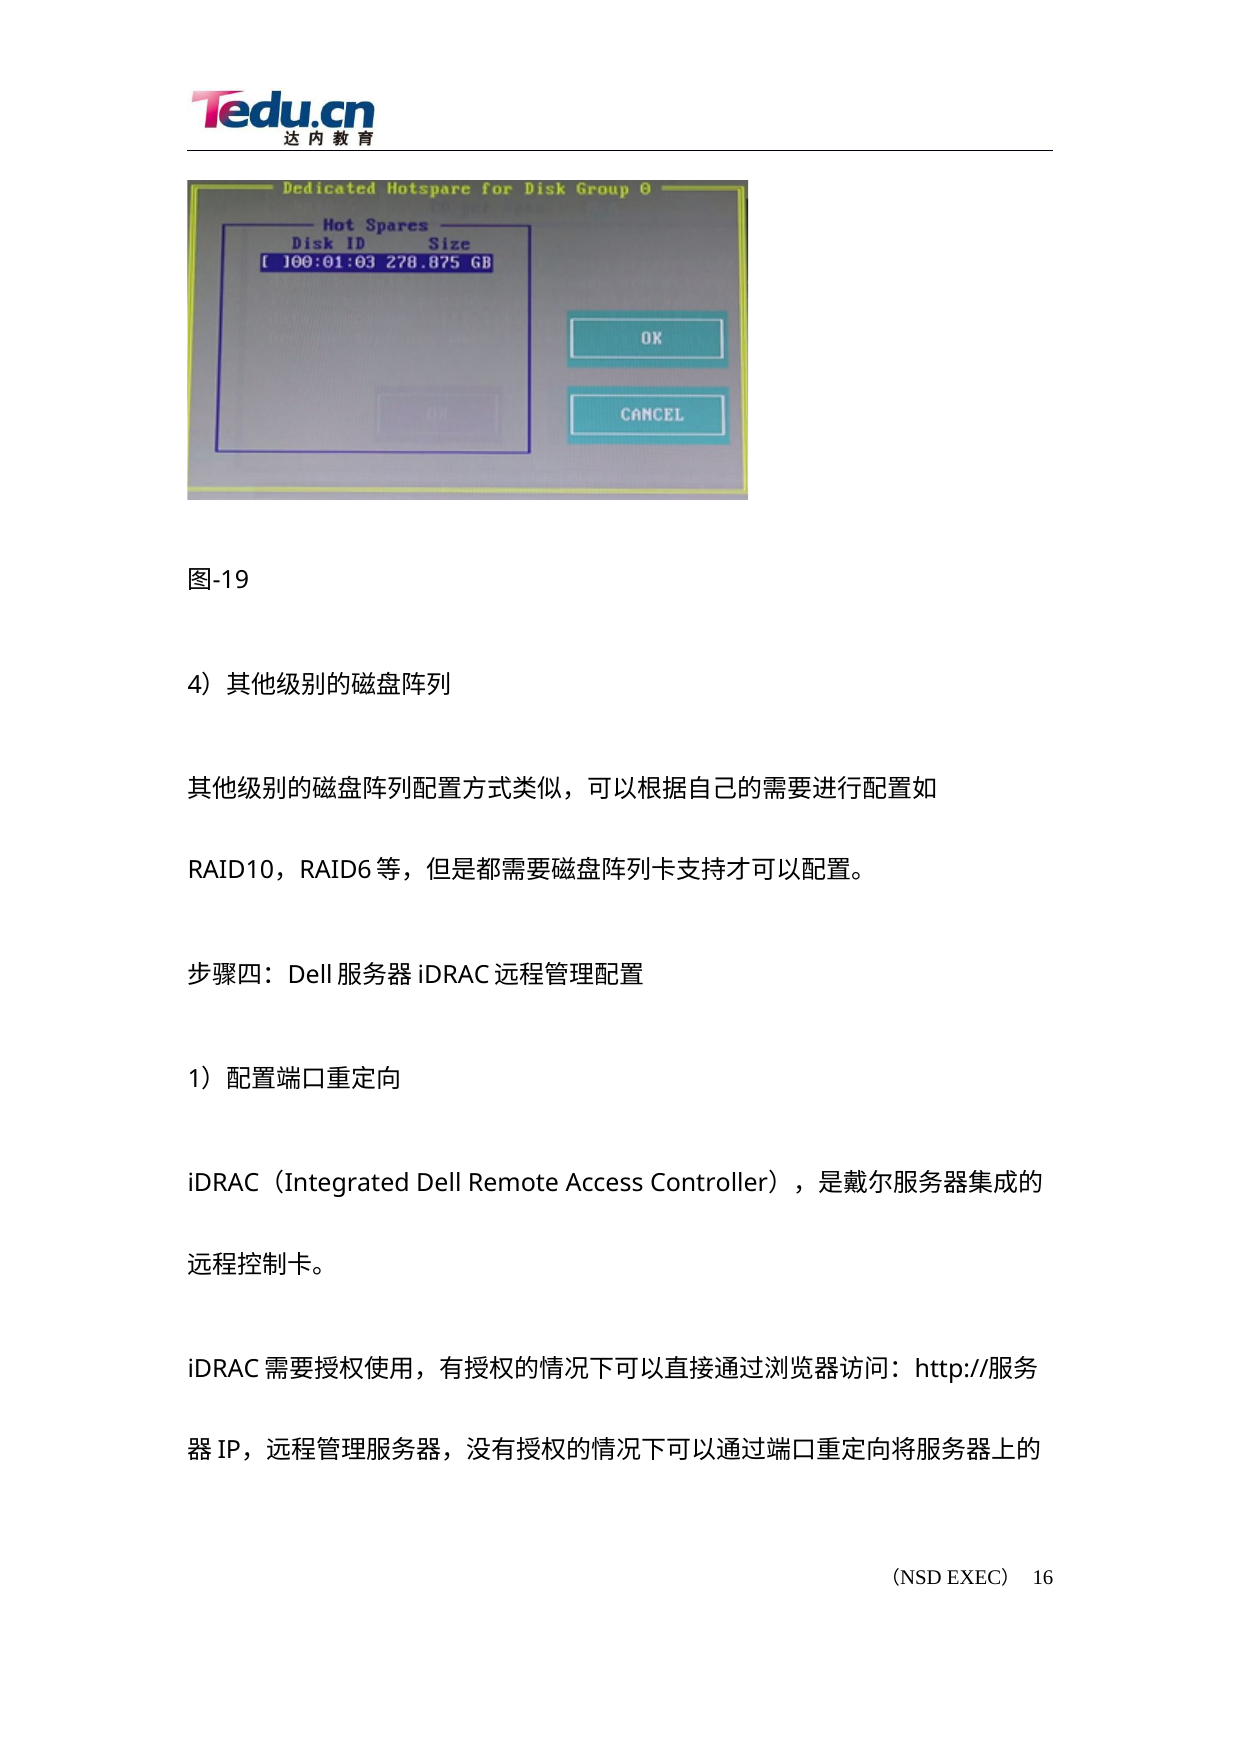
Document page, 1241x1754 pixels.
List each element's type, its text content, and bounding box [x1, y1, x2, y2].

picture [187, 180, 749, 500]
text iDRAC需要授权使用，有授权的情况下可以直接通过浏览器访问：http://服务器IP，远程管理服务器，没有授权的情况下可以通过端口重定向将服务器上的显示内容重定向到远程管理端的电脑上（一般是用自己的笔记本远程服务器），这种方式不需要授权。 [187, 1332, 1053, 1482]
picture [187, 88, 379, 148]
text 步骤四：Dell服务器iDRAC远程管理配置 [187, 938, 1053, 1006]
text 图-19 [187, 544, 1053, 612]
text 4）其他级别的磁盘阵列 [187, 648, 1053, 716]
text 其他级别的磁盘阵列配置方式类似，可以根据自己的需要进行配置如RAID10，RAID6等，但是都需要磁盘阵列卡支持才可以配置。 [187, 752, 1053, 902]
text iDRAC（Integrated Dell Remote Access Controller），是戴尔服务器集成的远程控制卡。 [187, 1147, 1053, 1296]
text 1）配置端口重定向 [187, 1042, 1053, 1110]
